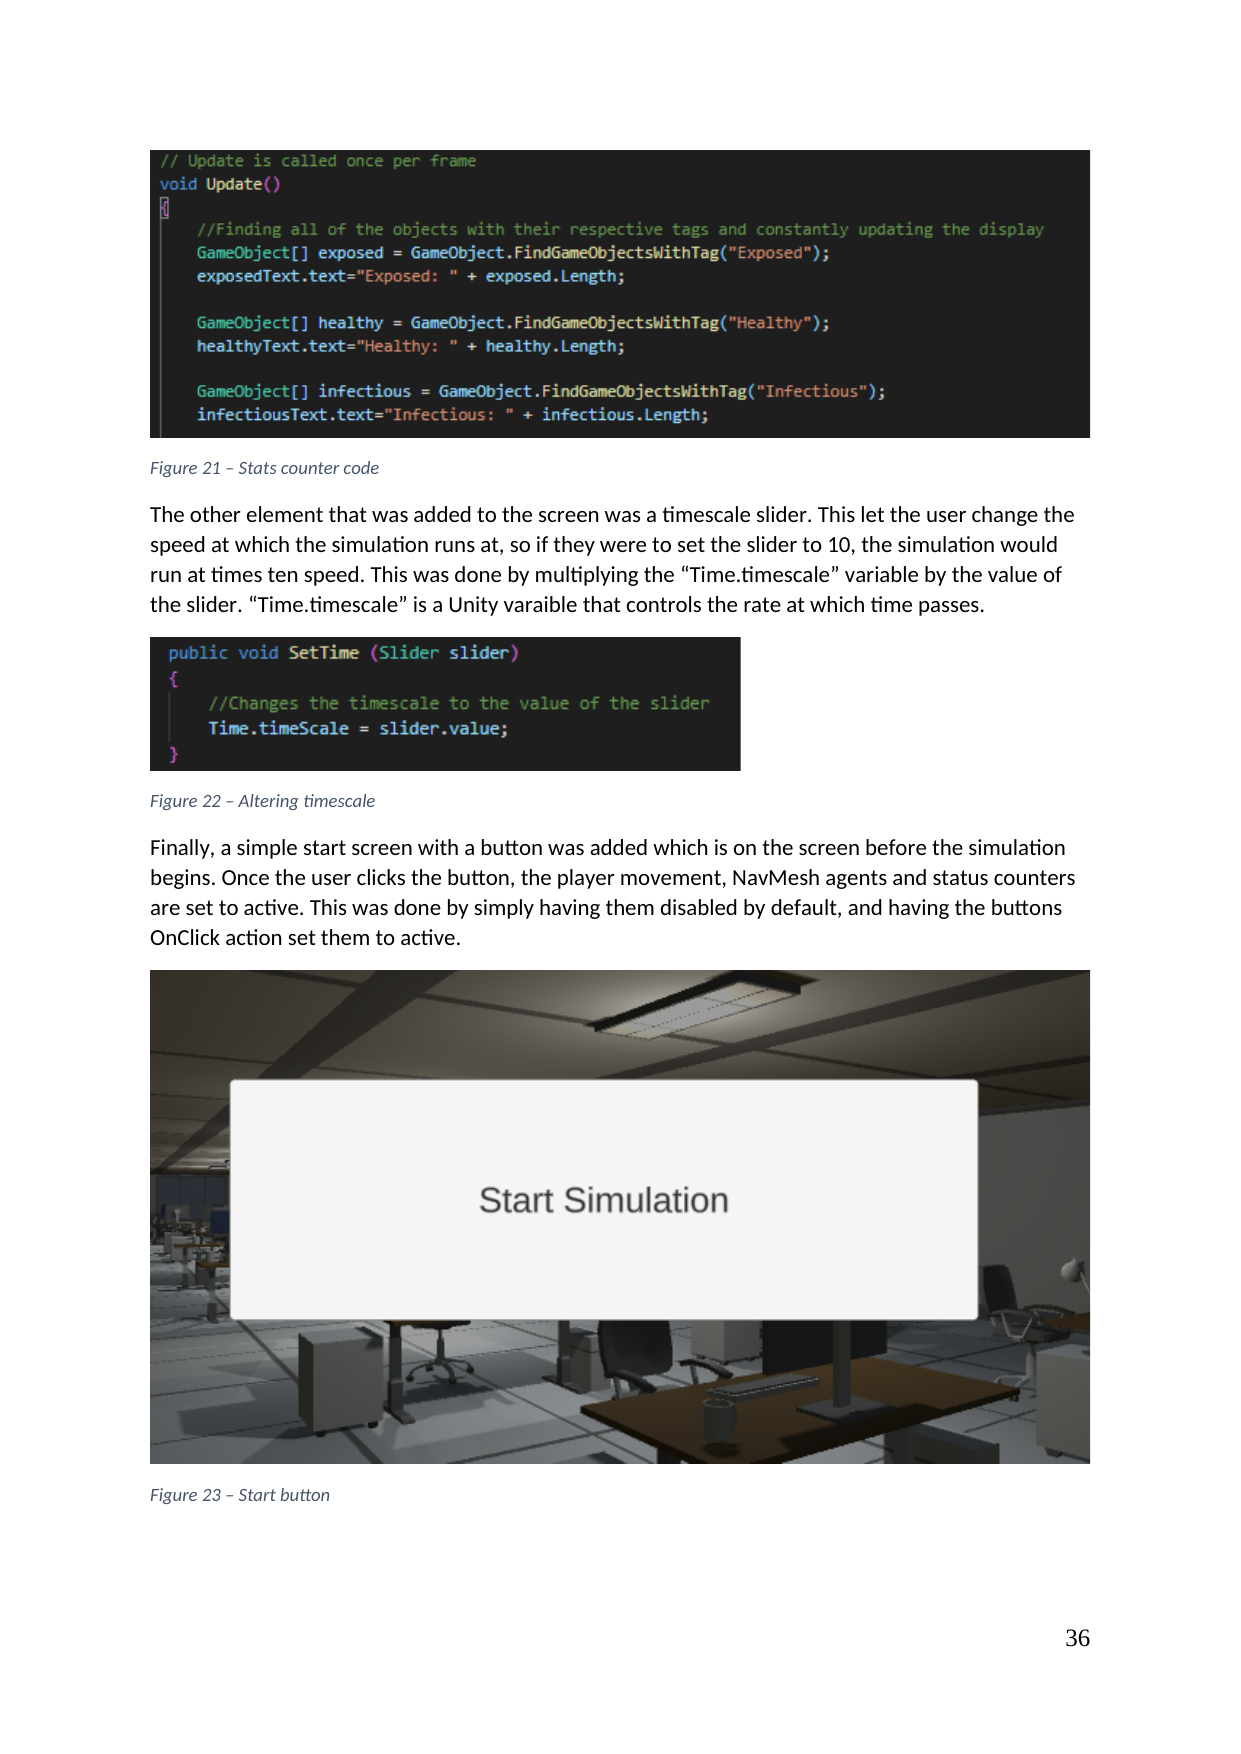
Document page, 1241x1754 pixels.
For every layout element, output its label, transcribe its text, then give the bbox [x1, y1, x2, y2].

text Finally, a simple start screen with a button was added which is on the screen before the simulation begins. Once the user clicks the button, the player movement, NavMesh agents and status counters are set to active. This was done by simply having them disabled by default, and having the buttons OnClick action set them to active. [150, 833, 1090, 951]
picture [150, 637, 741, 771]
picture [150, 970, 1091, 1464]
picture [150, 150, 1091, 438]
text The other element that was added to the screen was a timescale slider. This let the user change the speed at which the simulation runs at, so if they were to set the slider to 10, the simulation would run at times ten speed. This was done by multiplying the “Time.timescale” variable by the value of the slider. “Time.timescale” is a Unity varaible that controls the rate at which time passes. [150, 500, 1090, 618]
